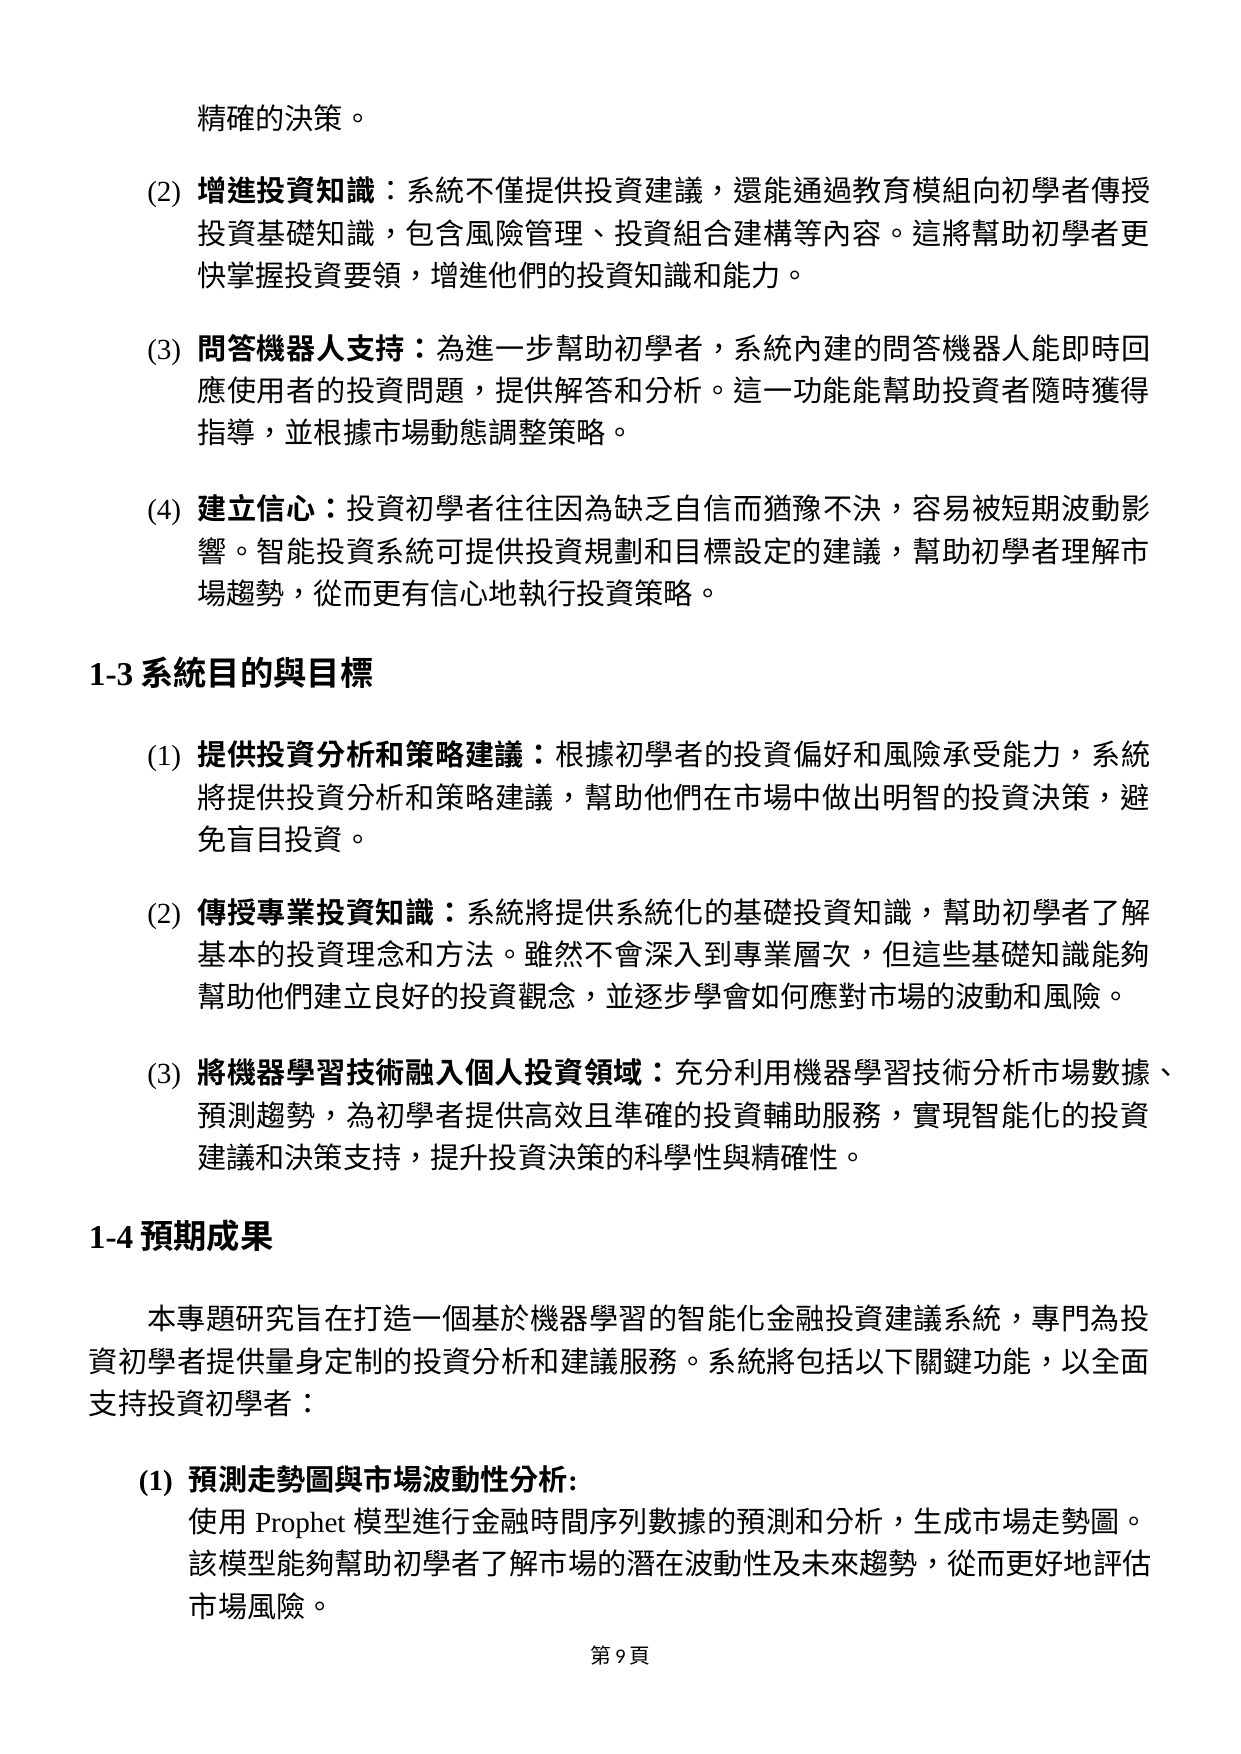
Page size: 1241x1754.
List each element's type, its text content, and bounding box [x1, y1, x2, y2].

text 本專題研究旨在打造一個基於機器學習的智能化金融投資建議系統，專門為投資初學者提供量身定制的投資分析和建議服務。系統將包括以下關鍵功能，以全面支持投資初學者： [89, 1296, 1152, 1423]
subtitle 1-3系統目的與目標 [89, 646, 1152, 694]
list 問答機器人支持：為進一步幫助初學者，系統內建的問答機器人能即時回應使用者的投資問題，提供解答和分析。這一功能能幫助投資者隨時獲得指導，並根據市場動態調整策略。 [147, 325, 1152, 452]
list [147, 95, 1152, 168]
list 預測走勢圖與市場波動性分析: 使用 Prophet 模型進行金融時間序列數據的預測和分析，生成市場走勢圖。該模型能夠幫助初學者了解市場的潛在波動性及未來趨勢，從而更好地評估市場風險。 [139, 1456, 1152, 1626]
list 建立信心：投資初學者往往因為缺乏自信而猶豫不決，容易被短期波動影響。智能投資系統可提供投資規劃和目標設定的建議，幫助初學者理解市場趨勢，從而更有信心地執行投資策略。 [147, 486, 1152, 613]
list 將機器學習技術融入個人投資領域：充分利用機器學習技術分析市場數據、預測趨勢，為初學者提供高效且準確的投資輔助服務，實現智能化的投資建議和決策支持，提升投資決策的科學性與精確性。 [147, 1050, 1152, 1177]
list 增進投資知識：系統不僅提供投資建議，還能通過教育模組向初學者傳授投資基礎知識，包含風險管理、投資組合建構等內容。這將幫助初學者更快掌握投資要領，增進他們的投資知識和能力。 [147, 168, 1152, 325]
list 傳授專業投資知識：系統將提供系統化的基礎投資知識，幫助初學者了解基本的投資理念和方法。雖然不會深入到專業層次，但這些基礎知識能夠幫助他們建立良好的投資觀念，並逐步學會如何應對市場的波動和風險。 [147, 889, 1152, 1016]
list 提供投資分析和策略建議：根據初學者的投資偏好和風險承受能力，系統將提供投資分析和策略建議，幫助他們在市場中做出明智的投資決策，避免盲目投資。 [147, 732, 1152, 889]
subtitle 1-4預期成果 [89, 1210, 1152, 1258]
